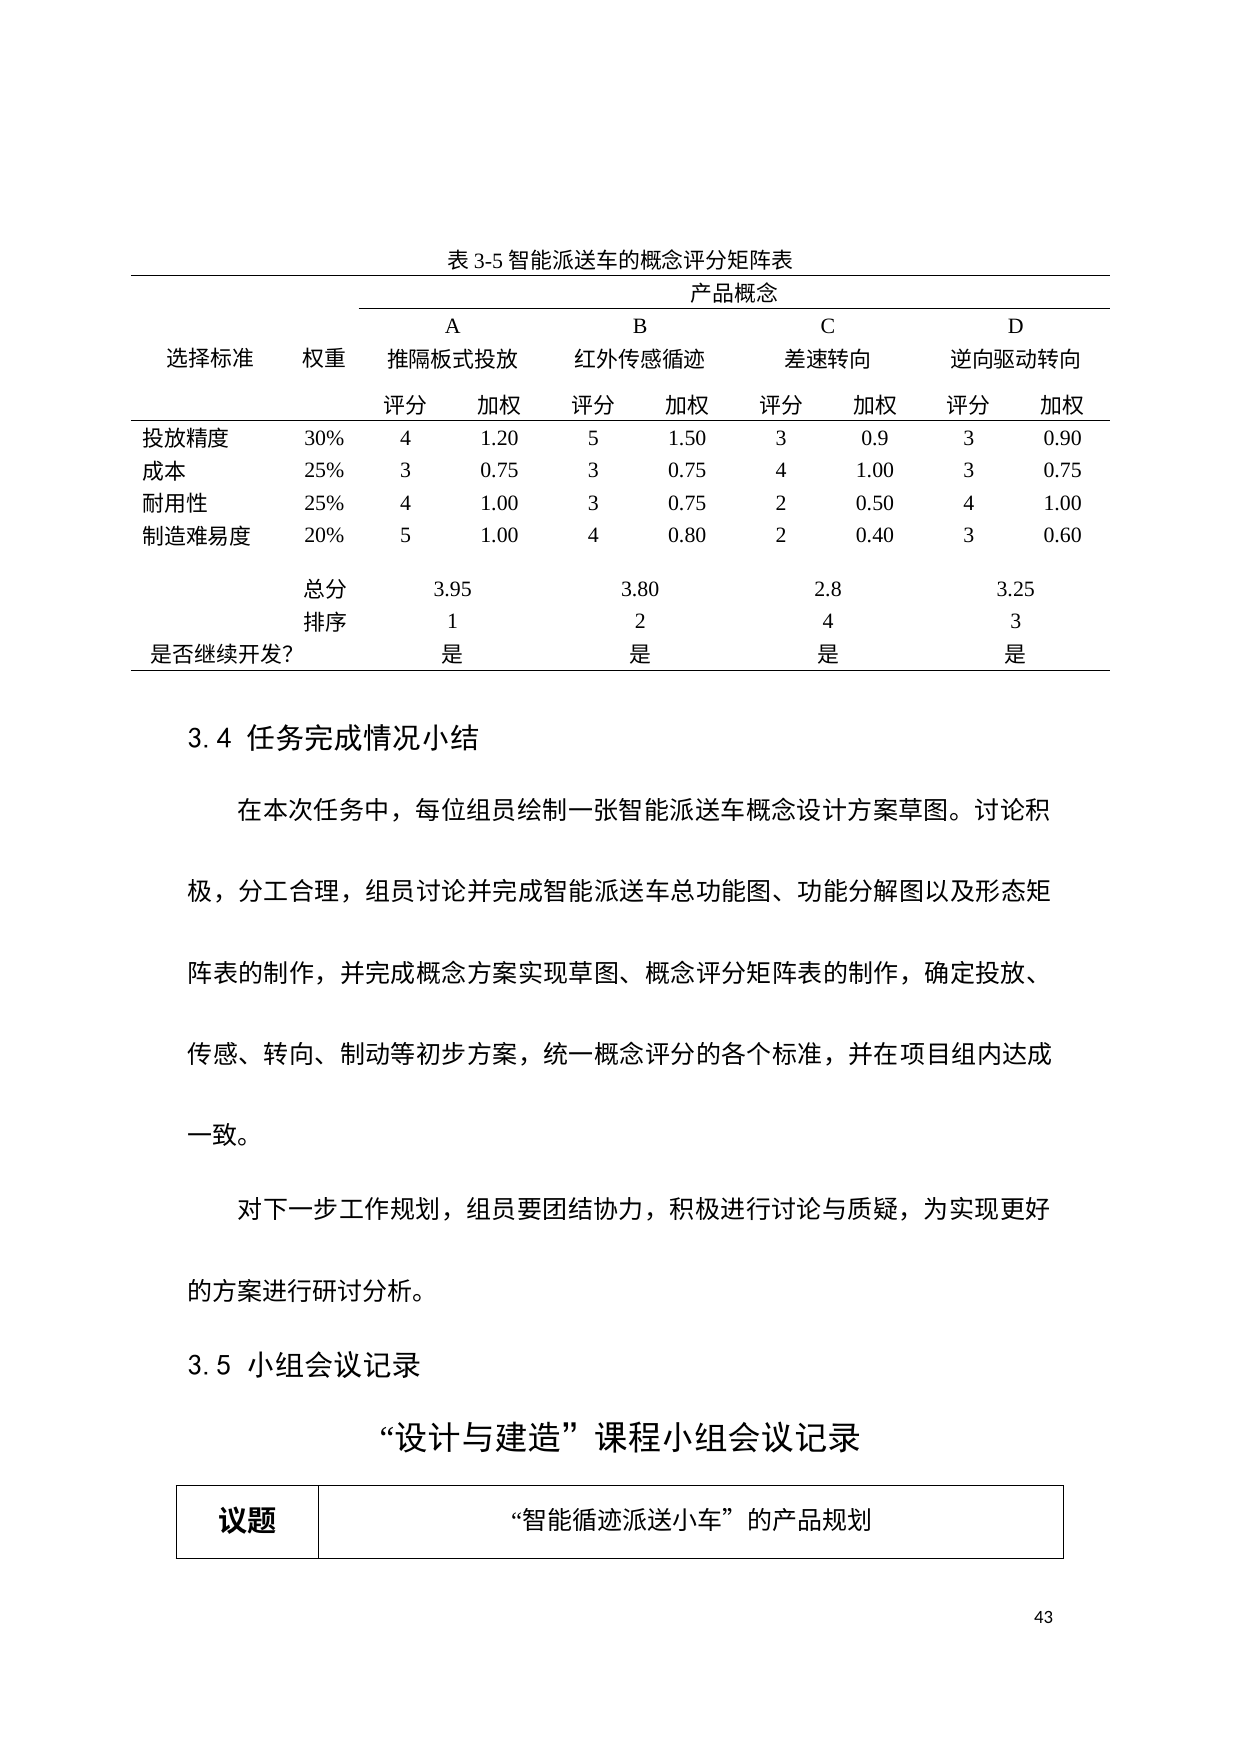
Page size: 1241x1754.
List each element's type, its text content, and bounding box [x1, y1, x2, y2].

table_cell 是 [734, 637, 922, 669]
text 表3-5 智能派送车的概念评分矩阵表 [187, 242, 1053, 275]
table_cell 评分 [359, 388, 452, 420]
table_cell A 推隔板式投放 [359, 309, 546, 387]
table_cell 2.8 [734, 572, 922, 604]
subtitle 3.4 任务完成情况小结 [187, 703, 1053, 768]
table_cell 评分 [922, 388, 1015, 420]
table_cell D 逆向驱动转向 [922, 309, 1109, 387]
table_cell 1 [359, 605, 546, 637]
table_cell 3.95 [359, 572, 546, 604]
text “设计与建造”课程小组会议记录 [187, 1404, 1053, 1469]
table_cell 2 [546, 605, 734, 637]
table_cell 0.90 0.75 1.00 0.60 [1015, 421, 1109, 572]
table_cell 加权 [1015, 388, 1109, 420]
table_cell C 差速转向 [734, 309, 922, 387]
text 在本次任务中，每位组员绘制一张智能派送车概念设计方案草图。讨论积极，分工合理，组员讨论并完成智能派送车总功能图、功能分解图以及形态矩阵表的制作，并完成概念方案实现草图、概念评分矩阵表的制作，确定投放、传感、转向、制动等初步方案，统一概念评分的各个标准，并在项目组内达成一致。 [187, 776, 1053, 1166]
table_cell 1.20 0.75 1.00 1.00 [453, 421, 546, 572]
table_cell 评分 [546, 388, 640, 420]
table_cell 是 [359, 637, 546, 669]
table_header 选择标准 [131, 276, 290, 420]
table_cell 总分 [131, 572, 358, 604]
table_cell 3.25 [922, 572, 1109, 604]
table_cell 加权 [640, 388, 734, 420]
table_cell 30% 25% 25% 20% [290, 421, 358, 572]
subtitle 3.5 小组会议记录 [187, 1331, 1053, 1396]
table_cell 3 4 2 2 [734, 421, 828, 572]
table_cell 加权 [453, 388, 546, 420]
table_cell 3.80 [546, 572, 734, 604]
table_header 议题 [177, 1486, 318, 1557]
table_header “智能循迹派送小车”的产品规划 [319, 1486, 1063, 1557]
table_header 权重 [290, 276, 358, 420]
table_cell 1.50 0.75 0.75 0.80 [640, 421, 734, 572]
table_cell B 红外传感循迹 [546, 309, 734, 387]
table_cell 0.9 1.00 0.50 0.40 [828, 421, 922, 572]
text 对下一步工作规划，组员要团结协力，积极进行讨论与质疑，为实现更好的方案进行研讨分析。 [187, 1175, 1053, 1322]
table_cell 是 [922, 637, 1109, 669]
table_cell 投放精度 成本 耐用性 制造难易度 [131, 421, 290, 572]
table_cell 4 3 4 5 [359, 421, 452, 572]
table_cell 5 3 3 4 [546, 421, 640, 572]
table_cell 是否继续开发？ [131, 637, 358, 669]
table_cell 4 [734, 605, 922, 637]
table_cell 排序 [131, 605, 358, 637]
table_cell 是 [546, 637, 734, 669]
table_cell 3 3 4 3 [922, 421, 1015, 572]
table_header 产品概念 [359, 276, 1109, 308]
table_cell 3 [922, 605, 1109, 637]
table_cell 评分 [734, 388, 828, 420]
table_cell 加权 [828, 388, 922, 420]
